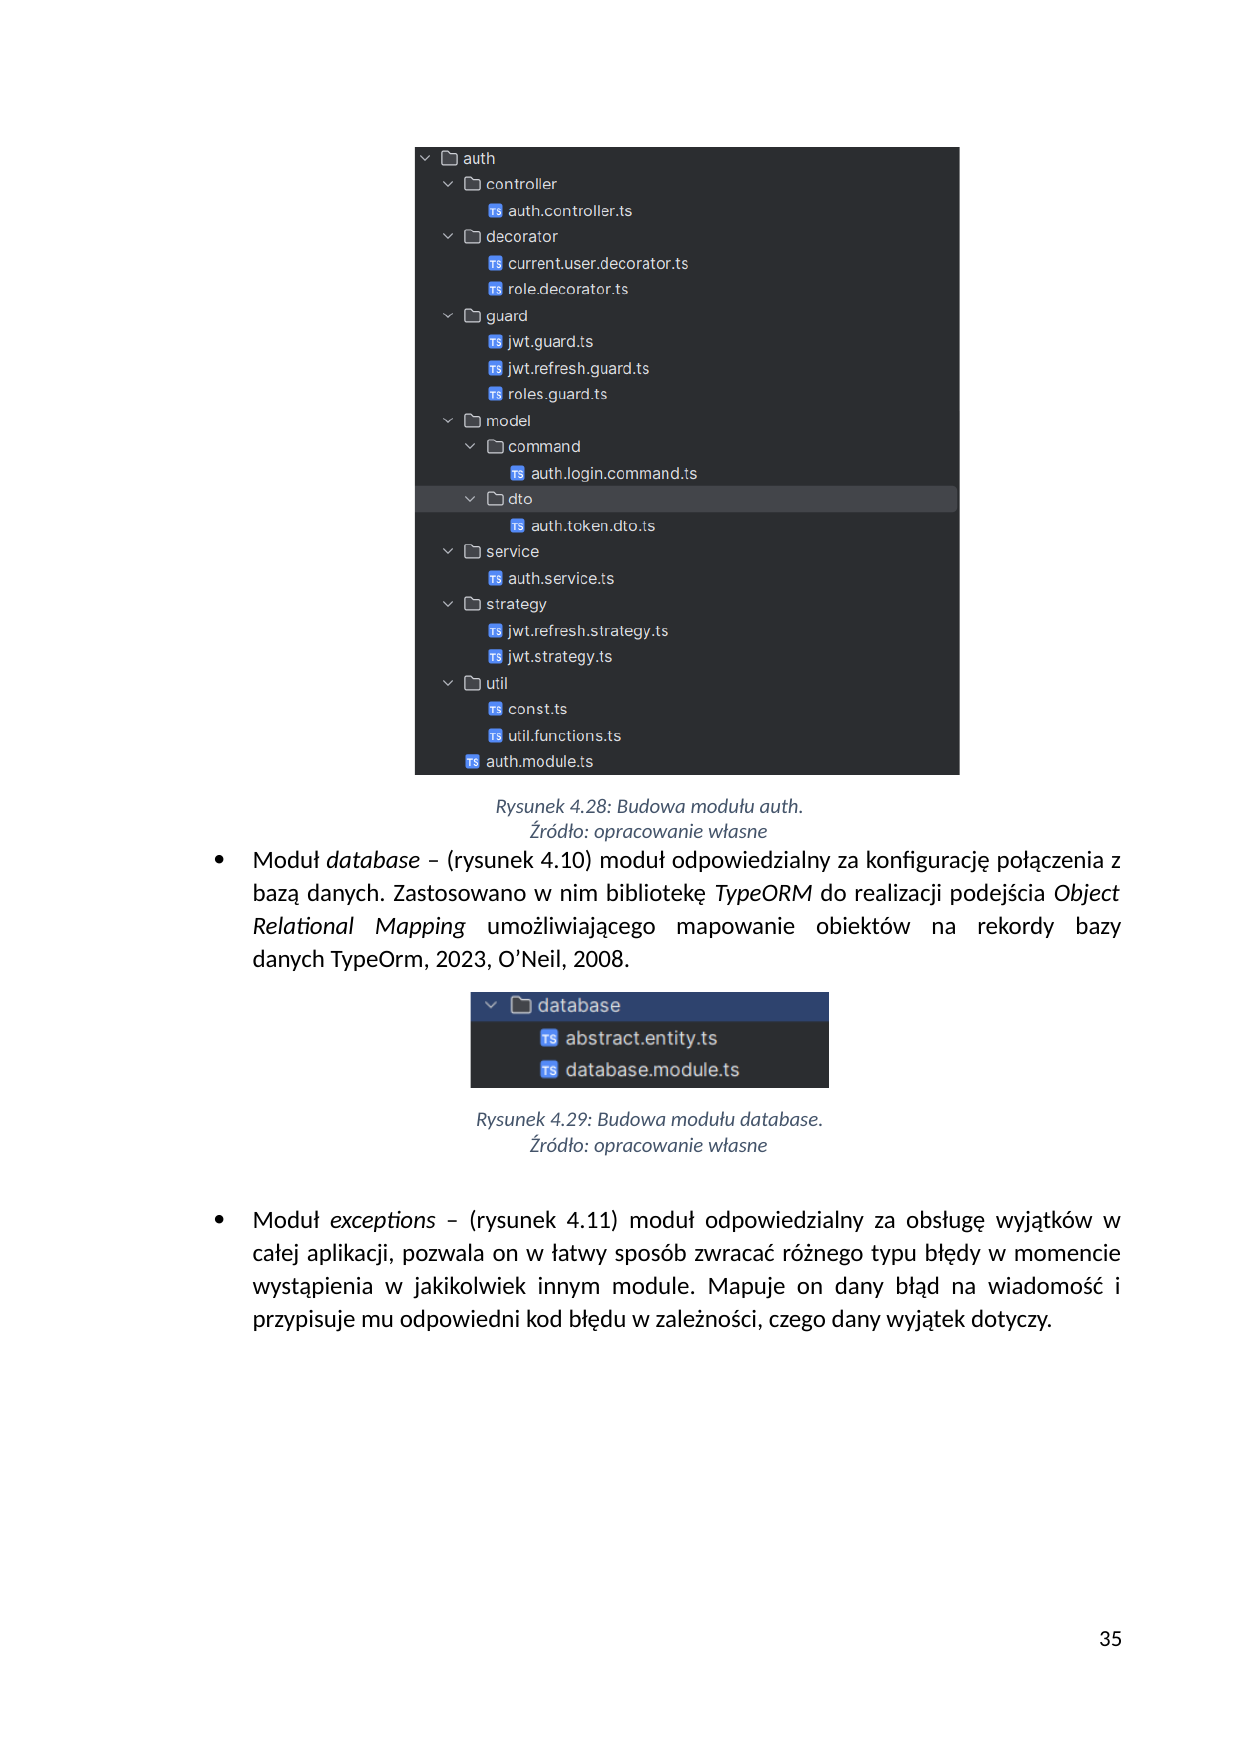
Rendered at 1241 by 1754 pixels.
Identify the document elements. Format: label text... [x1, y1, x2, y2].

list Moduł exceptions – (rysunek 4.11) moduł odpowiedzialny za obsługę wyjątków w całej aplikacji, pozwala on w łatwy sposób zwracać różnego typu błędy w momencie wystąpienia w jakikolwiek innym module. Mapuje on dany błąd na wiadomość i przypisuje mu odpowiedni kod błędu w zależności, czego dany wyjątek dotyczy. [215, 1204, 1122, 1333]
text Źródło: opracowanie własne [177, 819, 1122, 844]
picture [470, 992, 829, 1088]
list Moduł database – (rysunek 4.10) moduł odpowiedzialny za konfigurację połączenia z bazą danych. Zastosowano w nim bibliotekę TypeORM do realizacji podejścia Object Relational Mapping umożliwiającego mapowanie obiektów na rekordy bazy danych Błąd! Nie można odnaleźć źródła odwołania., Błąd! Nie można odnaleźć źródła odwołania.. [215, 844, 1122, 973]
text Źródło: opracowanie własne [177, 1132, 1122, 1157]
picture [414, 147, 960, 775]
